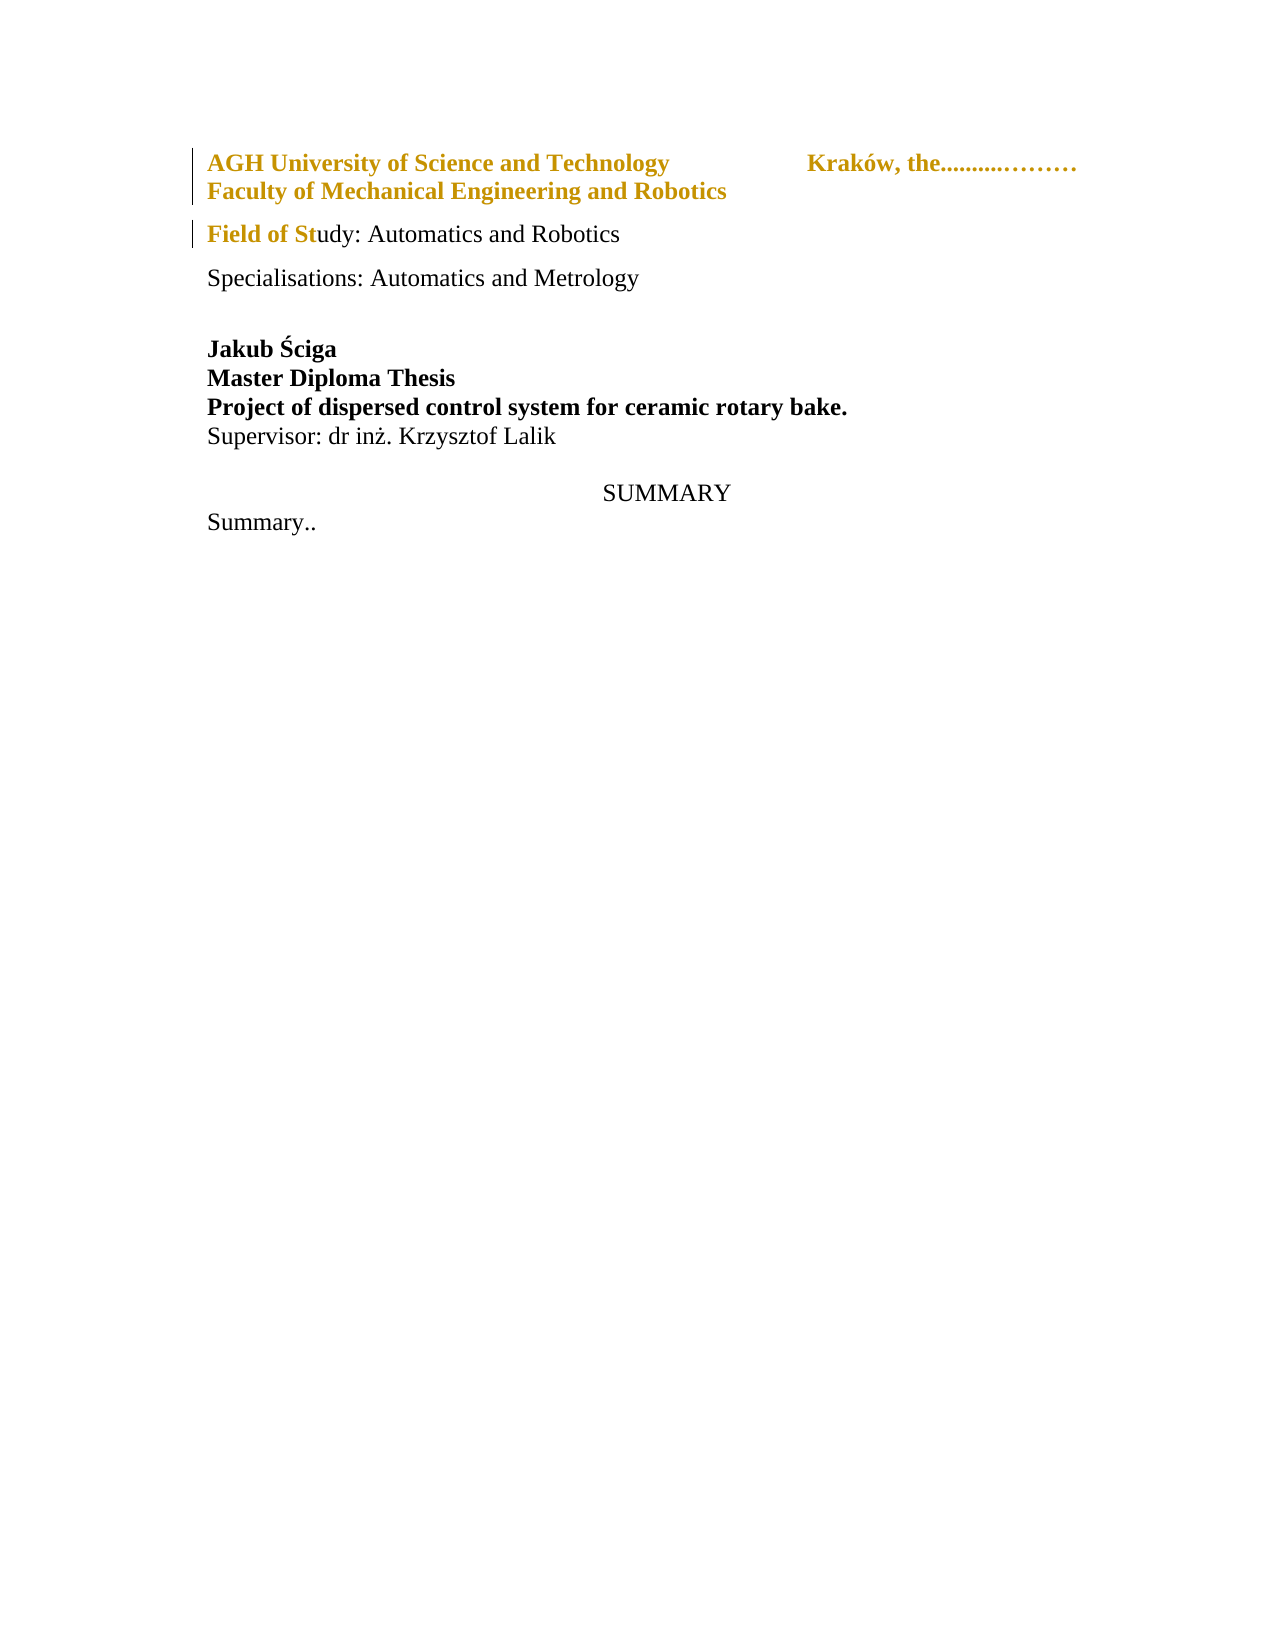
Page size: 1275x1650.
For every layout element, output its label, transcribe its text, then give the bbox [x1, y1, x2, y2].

text Summary.. [207, 507, 1127, 536]
text Jakub Ściga [207, 334, 1127, 363]
text SUMMARY [207, 478, 1127, 507]
text Faculty of Mechanical Engineering and Robotics [207, 176, 1127, 205]
text AGH University of Science and Technology Kraków, the..........……… [207, 148, 1127, 176]
text Field of Study: Automatics and Robotics [207, 219, 1127, 248]
text Project of dispersed control system for ceramic rotary bake. [207, 392, 1127, 421]
text Specialisations: Automatics and Metrology [207, 263, 1127, 291]
text Supervisor: dr inż. Krzysztof Lalik [207, 421, 1127, 449]
text Master Diploma Thesis [207, 363, 1127, 392]
